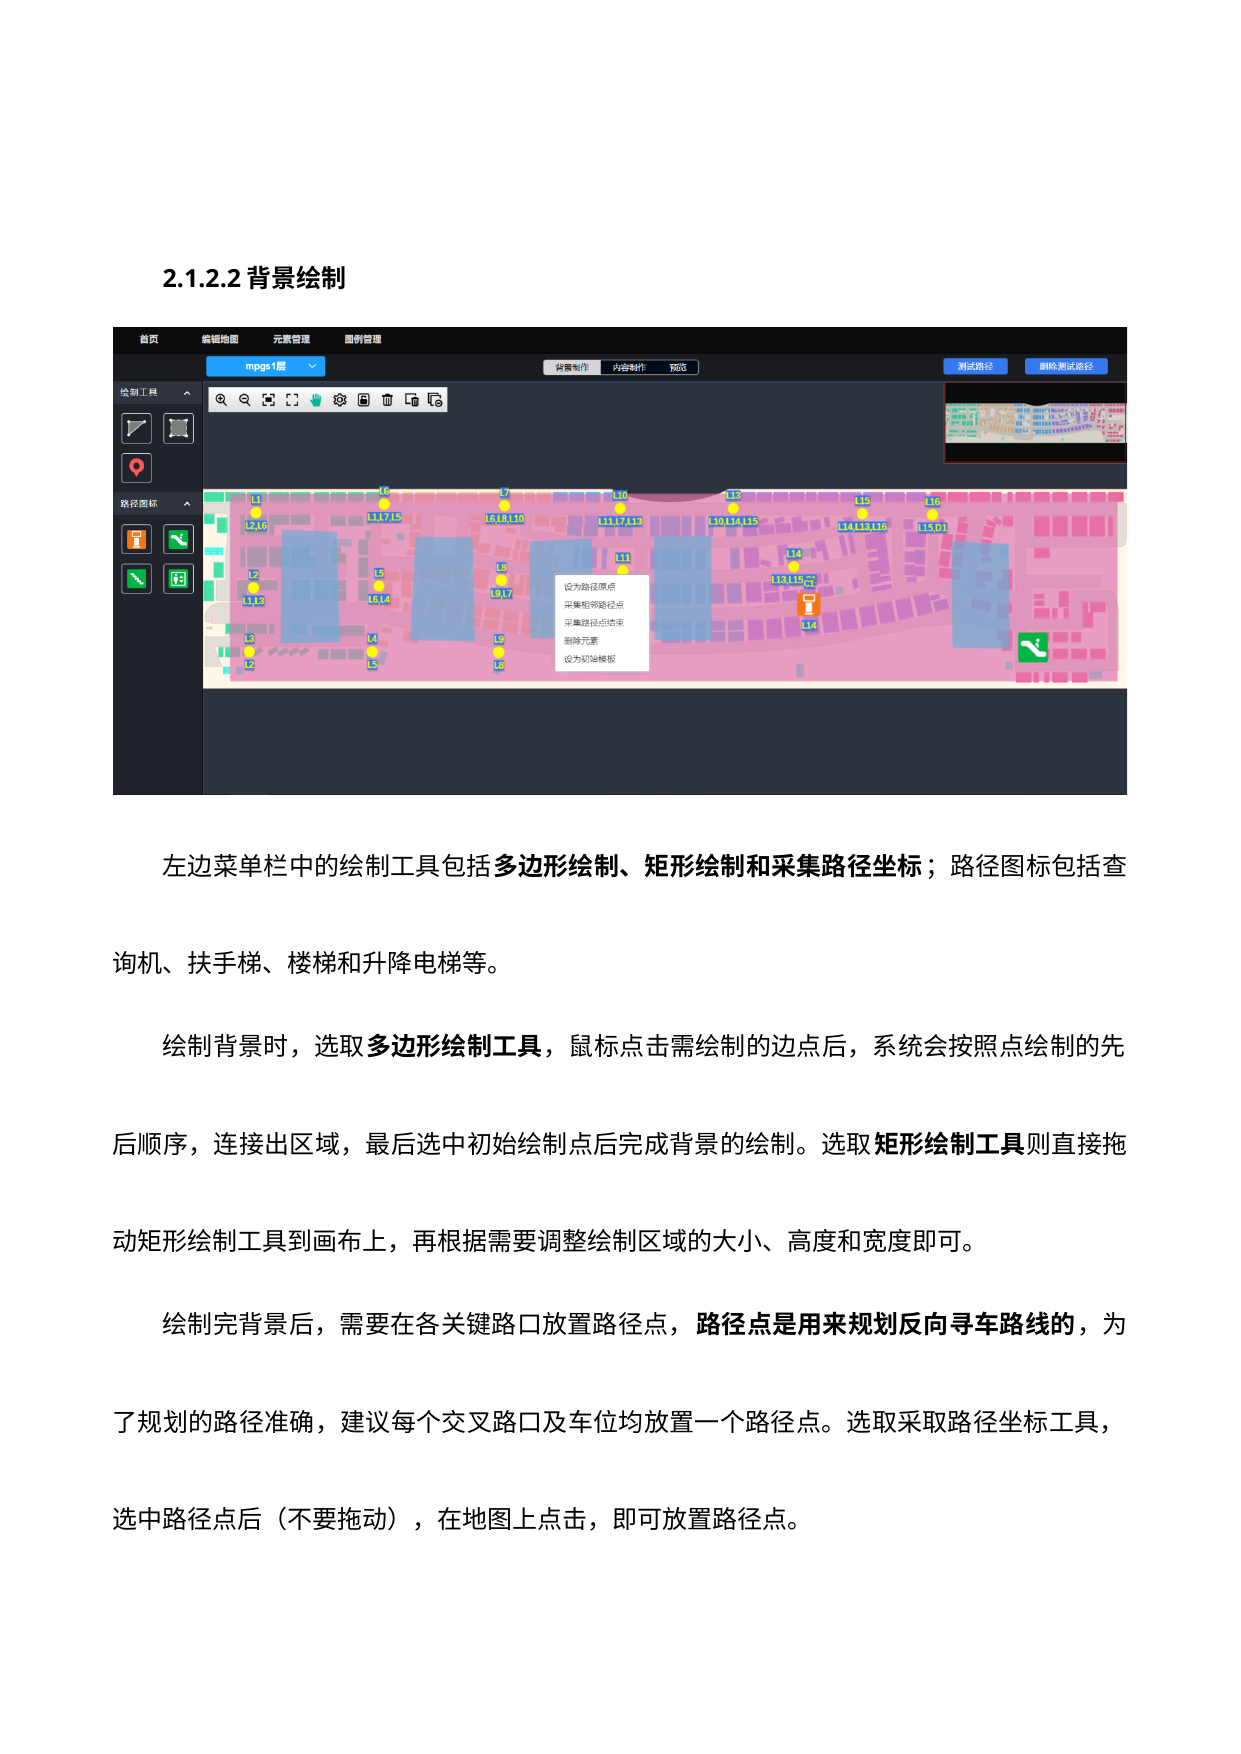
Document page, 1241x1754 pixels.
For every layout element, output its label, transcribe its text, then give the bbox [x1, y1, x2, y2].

list 绘制背景时，选取多边形绘制工具，鼠标点击需绘制的边点后，系统会按照点绘制的先后顺序，连接出区域，最后选中初始绘制点后完成背景的绘制。选取矩形绘制工具则直接拖动矩形绘制工具到画布上，再根据需要调整绘制区域的大小、高度和宽度即可。 [112, 1012, 1128, 1272]
list 2.1.2.2背景绘制 [112, 244, 1128, 309]
list 绘制完背景后，需要在各关键路口放置路径点，路径点是用来规划反向寻车路线的，为了规划的路径准确，建议每个交叉路口及车位均放置一个路径点。选取采取路径坐标工具，选中路径点后（不要拖动），在地图上点击，即可放置路径点。 [112, 1290, 1128, 1550]
list 左边菜单栏中的绘制工具包括多边形绘制、矩形绘制和采集路径坐标；路径图标包括查询机、扶手梯、楼梯和升降电梯等。 [112, 832, 1128, 994]
picture [113, 327, 1128, 795]
